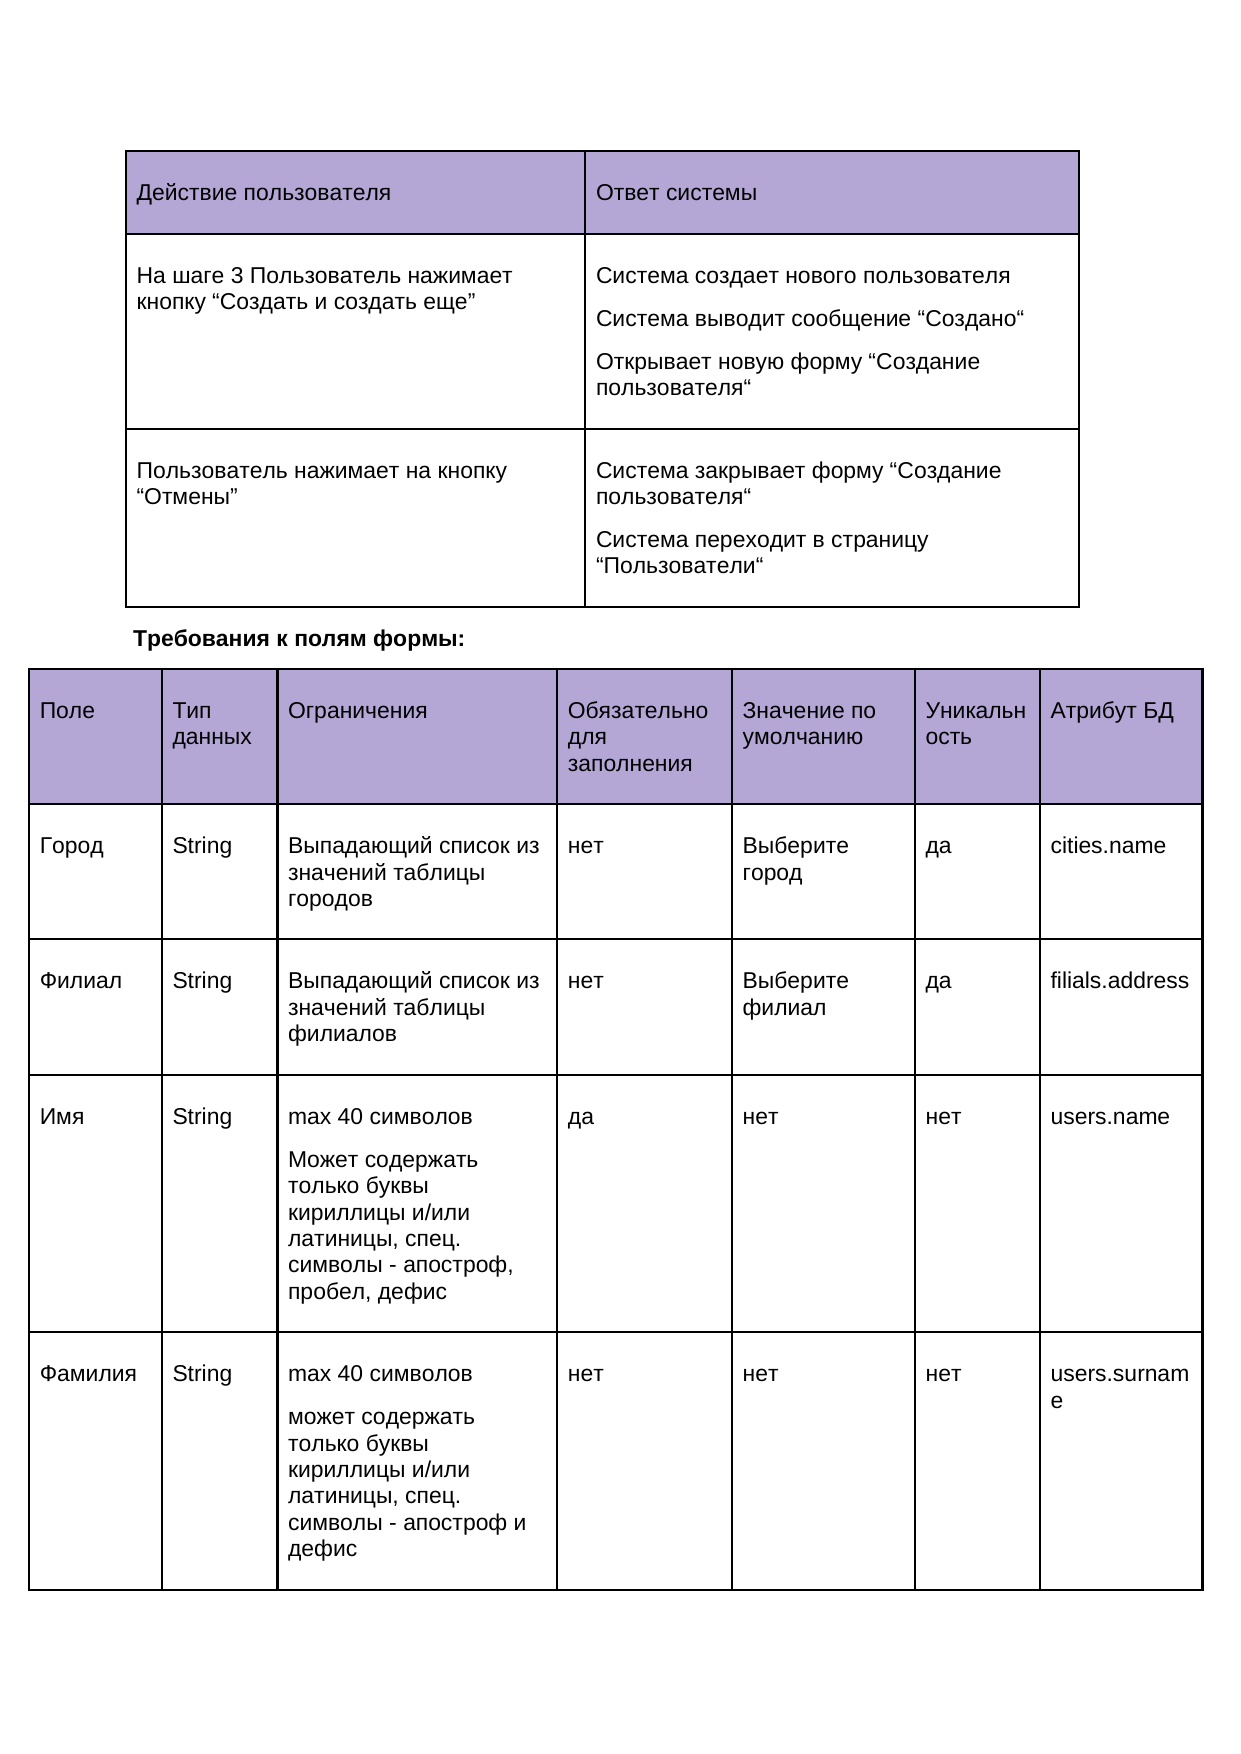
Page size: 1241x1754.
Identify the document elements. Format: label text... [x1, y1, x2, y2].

table_header Значение по умолчанию [733, 670, 914, 803]
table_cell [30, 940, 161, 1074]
table_header Действие пользователя [127, 152, 584, 233]
table_header Ограничения [279, 670, 556, 803]
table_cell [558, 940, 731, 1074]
table_header Тип данных [163, 670, 276, 803]
table_cell нет [558, 805, 731, 938]
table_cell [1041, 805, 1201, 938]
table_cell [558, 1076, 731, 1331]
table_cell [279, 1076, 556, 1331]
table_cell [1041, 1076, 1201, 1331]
table_header Уникальность [916, 670, 1039, 803]
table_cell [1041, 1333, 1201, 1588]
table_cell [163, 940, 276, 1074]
table_cell Выберите город [733, 805, 914, 938]
table_cell Выпадающий список из значений таблицы городов [279, 805, 556, 938]
table_header Ответ системы [586, 152, 1078, 233]
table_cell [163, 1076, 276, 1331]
table_cell Пользователь нажимает на кнопку “Отмены” [127, 430, 584, 606]
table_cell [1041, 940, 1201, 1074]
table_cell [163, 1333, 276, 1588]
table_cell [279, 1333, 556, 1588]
table_cell Система закрывает форму “Создание пользователя“ Система переходит в страницу “Пользователи“ [586, 430, 1078, 606]
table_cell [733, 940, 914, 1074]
table_header Обязательно для заполнения [558, 670, 731, 803]
table_cell Город [30, 805, 161, 938]
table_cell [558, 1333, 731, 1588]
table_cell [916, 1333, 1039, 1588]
text Требования к полям формы: [133, 625, 1090, 651]
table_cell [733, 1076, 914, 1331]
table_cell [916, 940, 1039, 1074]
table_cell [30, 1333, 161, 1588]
table_cell String [163, 805, 276, 938]
table_cell На шаге 3 Пользователь нажимает кнопку “Создать и создать еще” [127, 235, 584, 428]
table_header Поле [30, 670, 161, 803]
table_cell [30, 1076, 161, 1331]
table_cell Система создает нового пользователя Система выводит сообщение “Создано“ Открывает новую форму “Создание пользователя“ [586, 235, 1078, 428]
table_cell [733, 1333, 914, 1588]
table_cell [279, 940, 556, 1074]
table_cell да [916, 805, 1039, 938]
table_header Атрибут БД [1041, 670, 1201, 803]
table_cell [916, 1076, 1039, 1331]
